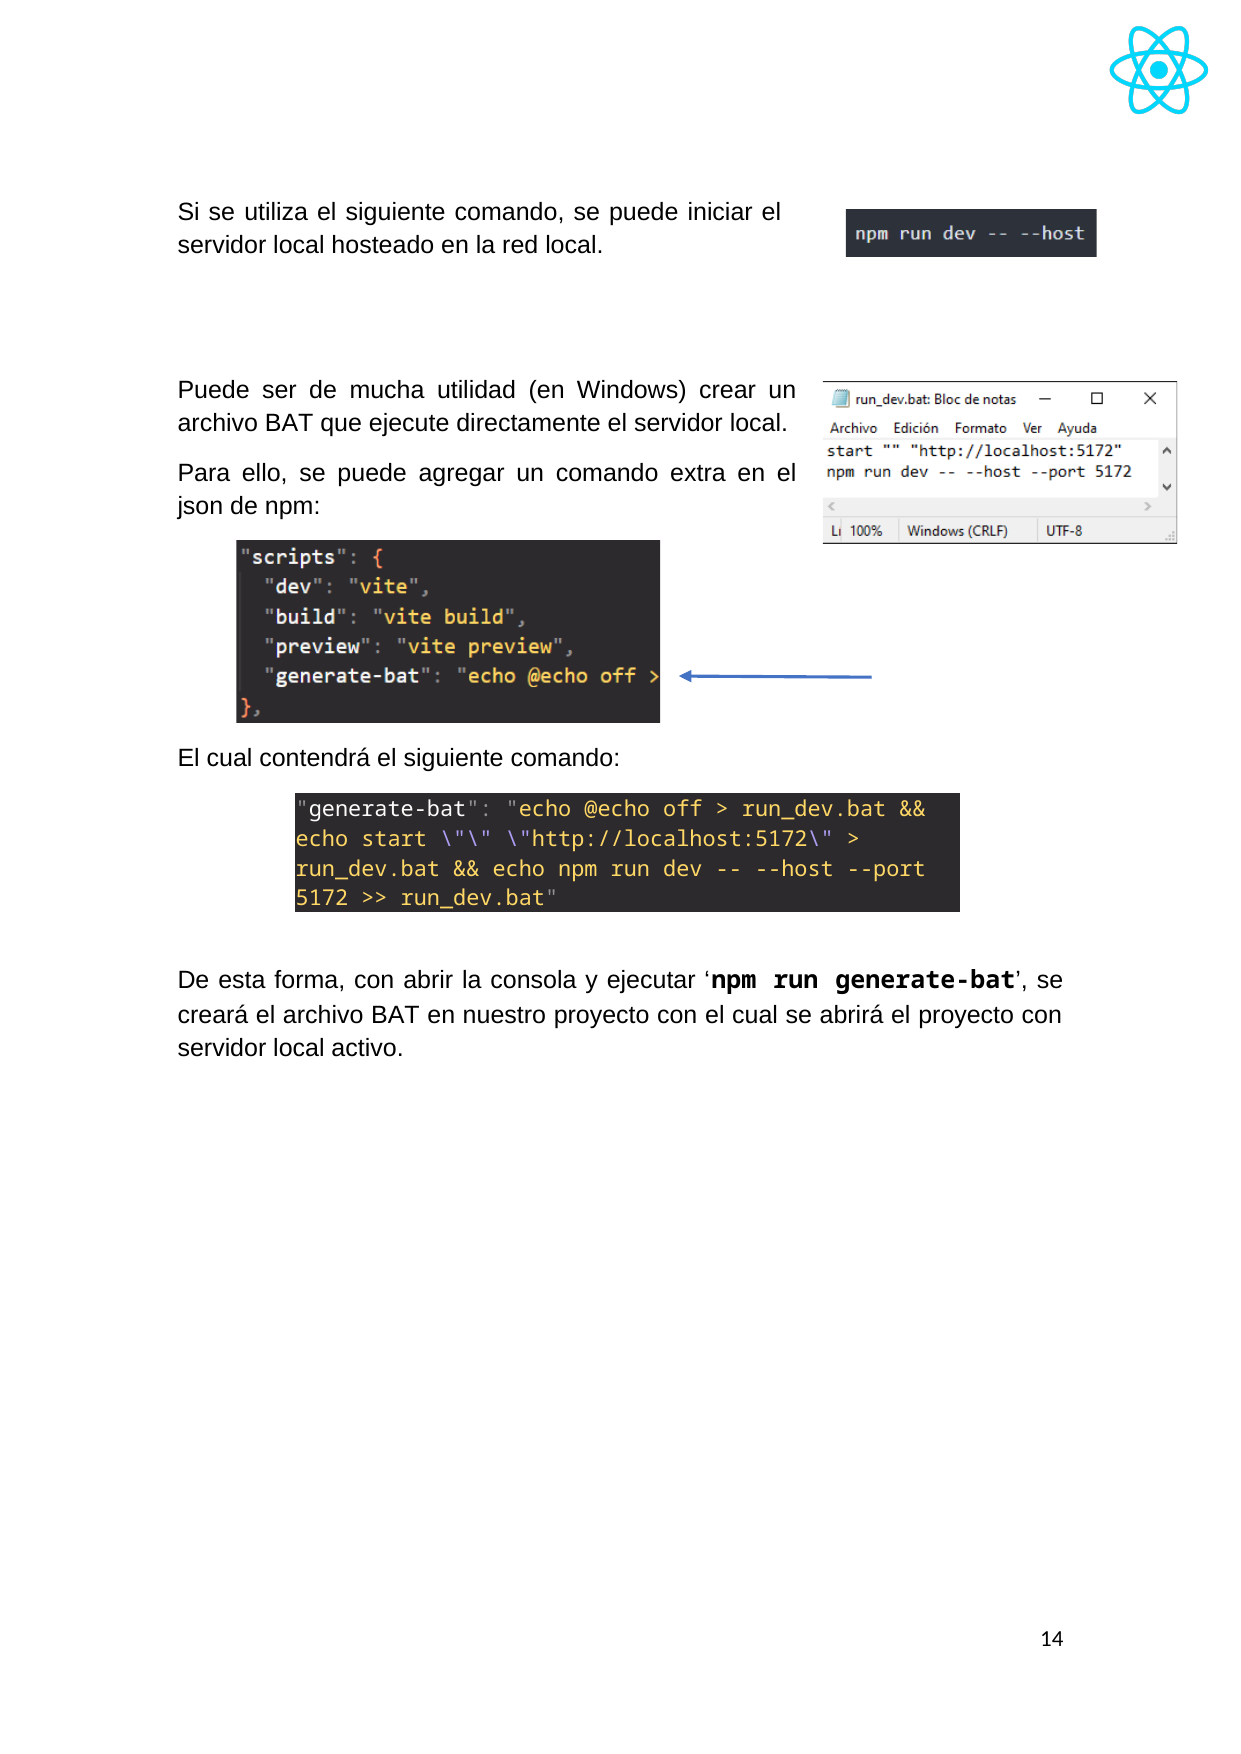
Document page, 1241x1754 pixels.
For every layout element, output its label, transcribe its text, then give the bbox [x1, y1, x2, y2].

picture [1109, 26, 1209, 115]
text El cual contendrá el siguiente comando: [177, 743, 797, 772]
picture [845, 209, 1097, 257]
picture [822, 381, 1178, 544]
text "generate-bat": "echo @echo off > run_dev.bat && echo start \"\" \"http://localhost:5172\" > run_dev.bat && echo npm run dev -- --host --port 5172 >> run_dev.bat" [295, 793, 960, 912]
picture [236, 540, 661, 723]
text Para ello, se puede agregar un comando extra en el json de npm: [177, 458, 797, 520]
text Puede ser de mucha utilidad (en Windows) crear un archivo BAT que ejecute directamente el servidor local. [177, 375, 797, 437]
text De esta forma, con abrir la consola y ejecutar ‘npm run generate-bat’, se creará el archivo BAT en nuestro proyecto con el cual se abrirá el proyecto con servidor local activo. [177, 962, 1063, 1062]
text Si se utiliza el siguiente comando, se puede iniciar el servidor local hosteado en la red local. [177, 197, 783, 259]
